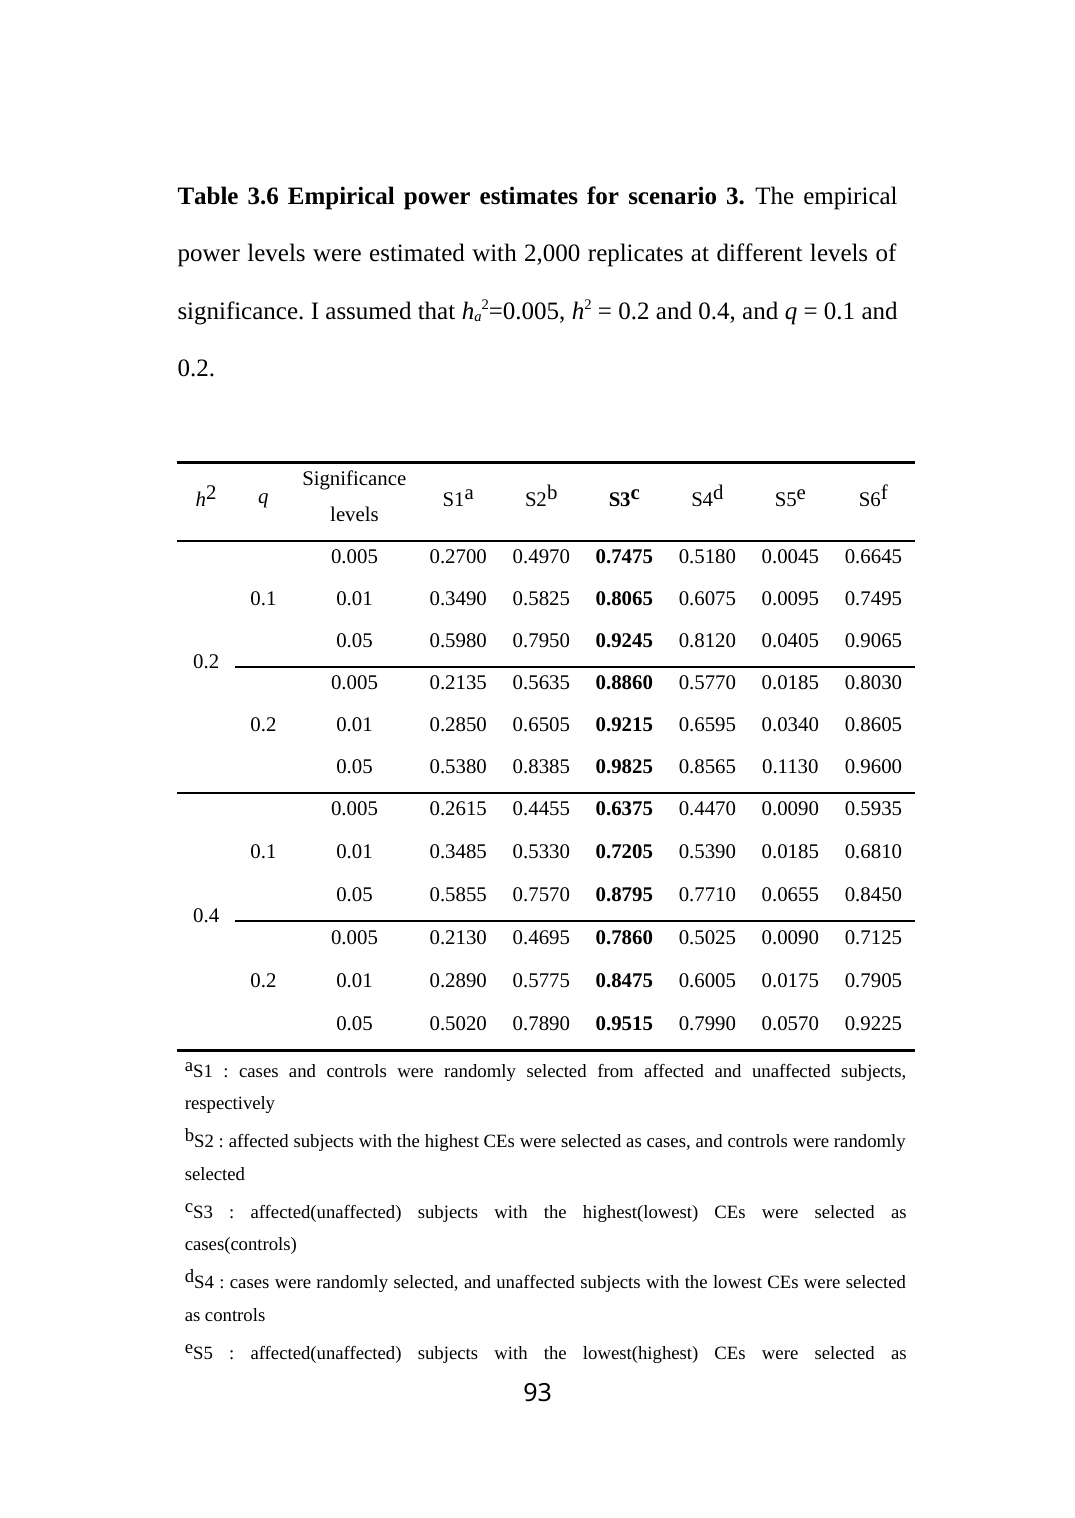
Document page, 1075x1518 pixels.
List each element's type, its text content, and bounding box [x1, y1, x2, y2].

table_cell 0.005 [292, 542, 417, 582]
table_header S1a [417, 464, 499, 540]
table_cell 0.05 [292, 624, 417, 666]
table_cell 0.01 [292, 834, 417, 877]
table_cell 0.7125 [832, 922, 915, 963]
table_cell 0.2130 [417, 922, 499, 963]
table_header S3c [583, 464, 666, 540]
table_cell 0.9825 [583, 750, 666, 792]
table_cell 0.0405 [749, 624, 832, 666]
table_cell 0.5330 [500, 834, 582, 877]
table_cell 0.005 [292, 922, 417, 963]
table_cell 0.5825 [500, 582, 582, 624]
table_cell 0.5775 [500, 963, 582, 1006]
table_cell 0.8605 [832, 708, 915, 750]
table_cell 0.8450 [832, 877, 915, 920]
table_cell 0.8385 [500, 750, 582, 792]
table_cell 0.8120 [666, 624, 749, 666]
subtitle Table 3.6 Empirical power estimates for scenario 3. The empirical power levels were estimated with 2,000 replicates at different levels of significance. I assumed that ha2=0.005, h2 = 0.2 and 0.4, and q = 0.1 and 0.2. [177, 181, 898, 382]
table_cell 0.8475 [583, 963, 666, 1006]
table_cell 0.9065 [832, 624, 915, 666]
table_cell 0.9215 [583, 708, 666, 750]
table_cell 0.01 [292, 582, 417, 624]
table_cell 0.4 [177, 794, 234, 1049]
table_header Significance levels [292, 464, 417, 540]
table_cell 0.5020 [417, 1006, 499, 1049]
table_cell 0.1 [235, 794, 292, 920]
table_cell 0.0090 [749, 794, 832, 834]
table_cell 0.5025 [666, 922, 749, 963]
table_cell 0.5180 [666, 542, 749, 582]
table_cell 0.7905 [832, 963, 915, 1006]
table_cell 0.8065 [583, 582, 666, 624]
table_cell 0.8795 [583, 877, 666, 920]
table_cell 0.6505 [500, 708, 582, 750]
table_cell 0.7495 [832, 582, 915, 624]
table_cell 0.005 [292, 668, 417, 708]
table_cell 0.1 [235, 542, 292, 666]
table_cell 0.05 [292, 877, 417, 920]
table_cell 0.2700 [417, 542, 499, 582]
table_cell 0.7570 [500, 877, 582, 920]
table_cell 0.0570 [749, 1006, 832, 1049]
table_cell 0.9225 [832, 1006, 915, 1049]
table_cell 0.7860 [583, 922, 666, 963]
table_cell 0.7475 [583, 542, 666, 582]
table_cell 0.2 [177, 542, 234, 792]
table_header S4d [666, 464, 749, 540]
table_header S6f [832, 464, 915, 540]
table_cell 0.3485 [417, 834, 499, 877]
table_cell 0.4470 [666, 794, 749, 834]
table_header S2b [500, 464, 582, 540]
table_cell 0.0175 [749, 963, 832, 1006]
table_cell 0.005 [292, 794, 417, 834]
table_cell 0.0185 [749, 668, 832, 708]
table_cell 0.8860 [583, 668, 666, 708]
table_cell 0.5935 [832, 794, 915, 834]
table_cell 0.0095 [749, 582, 832, 624]
table_cell 0.2890 [417, 963, 499, 1006]
table_cell 0.4695 [500, 922, 582, 963]
table_cell 0.01 [292, 963, 417, 1006]
table_cell 0.8030 [832, 668, 915, 708]
table_cell 0.6075 [666, 582, 749, 624]
table_cell 0.7990 [666, 1006, 749, 1049]
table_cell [177, 1052, 915, 1363]
table_cell 0.9245 [583, 624, 666, 666]
table_cell 0.5390 [666, 834, 749, 877]
table_cell 0.2850 [417, 708, 499, 750]
table_cell 0.2 [235, 922, 292, 1049]
table_cell 0.2615 [417, 794, 499, 834]
table_cell 0.6005 [666, 963, 749, 1006]
table_cell 0.05 [292, 750, 417, 792]
table_header h2 [177, 464, 234, 540]
table_cell 0.5635 [500, 668, 582, 708]
table_cell 0.0090 [749, 922, 832, 963]
table_cell 0.1130 [749, 750, 832, 792]
table_cell 0.5380 [417, 750, 499, 792]
table_cell 0.2 [235, 668, 292, 792]
table_cell 0.7950 [500, 624, 582, 666]
table_cell 0.05 [292, 1006, 417, 1049]
table_cell 0.6595 [666, 708, 749, 750]
table_cell 0.6810 [832, 834, 915, 877]
table_cell 0.4455 [500, 794, 582, 834]
table_header q [235, 464, 292, 540]
table_cell 0.5980 [417, 624, 499, 666]
table_cell 0.0045 [749, 542, 832, 582]
table_cell 0.01 [292, 708, 417, 750]
table_cell 0.7205 [583, 834, 666, 877]
table_cell 0.5770 [666, 668, 749, 708]
table_cell 0.3490 [417, 582, 499, 624]
table_cell 0.5855 [417, 877, 499, 920]
table_cell 0.0655 [749, 877, 832, 920]
table_cell 0.6375 [583, 794, 666, 834]
table_cell 0.7710 [666, 877, 749, 920]
table_cell 0.9515 [583, 1006, 666, 1049]
table_cell 0.8565 [666, 750, 749, 792]
table_cell 0.6645 [832, 542, 915, 582]
table_header S5e [749, 464, 832, 540]
table_cell 0.0340 [749, 708, 832, 750]
table_cell 0.2135 [417, 668, 499, 708]
table_cell 0.7890 [500, 1006, 582, 1049]
table_cell 0.4970 [500, 542, 582, 582]
table_cell 0.9600 [832, 750, 915, 792]
table_cell 0.0185 [749, 834, 832, 877]
